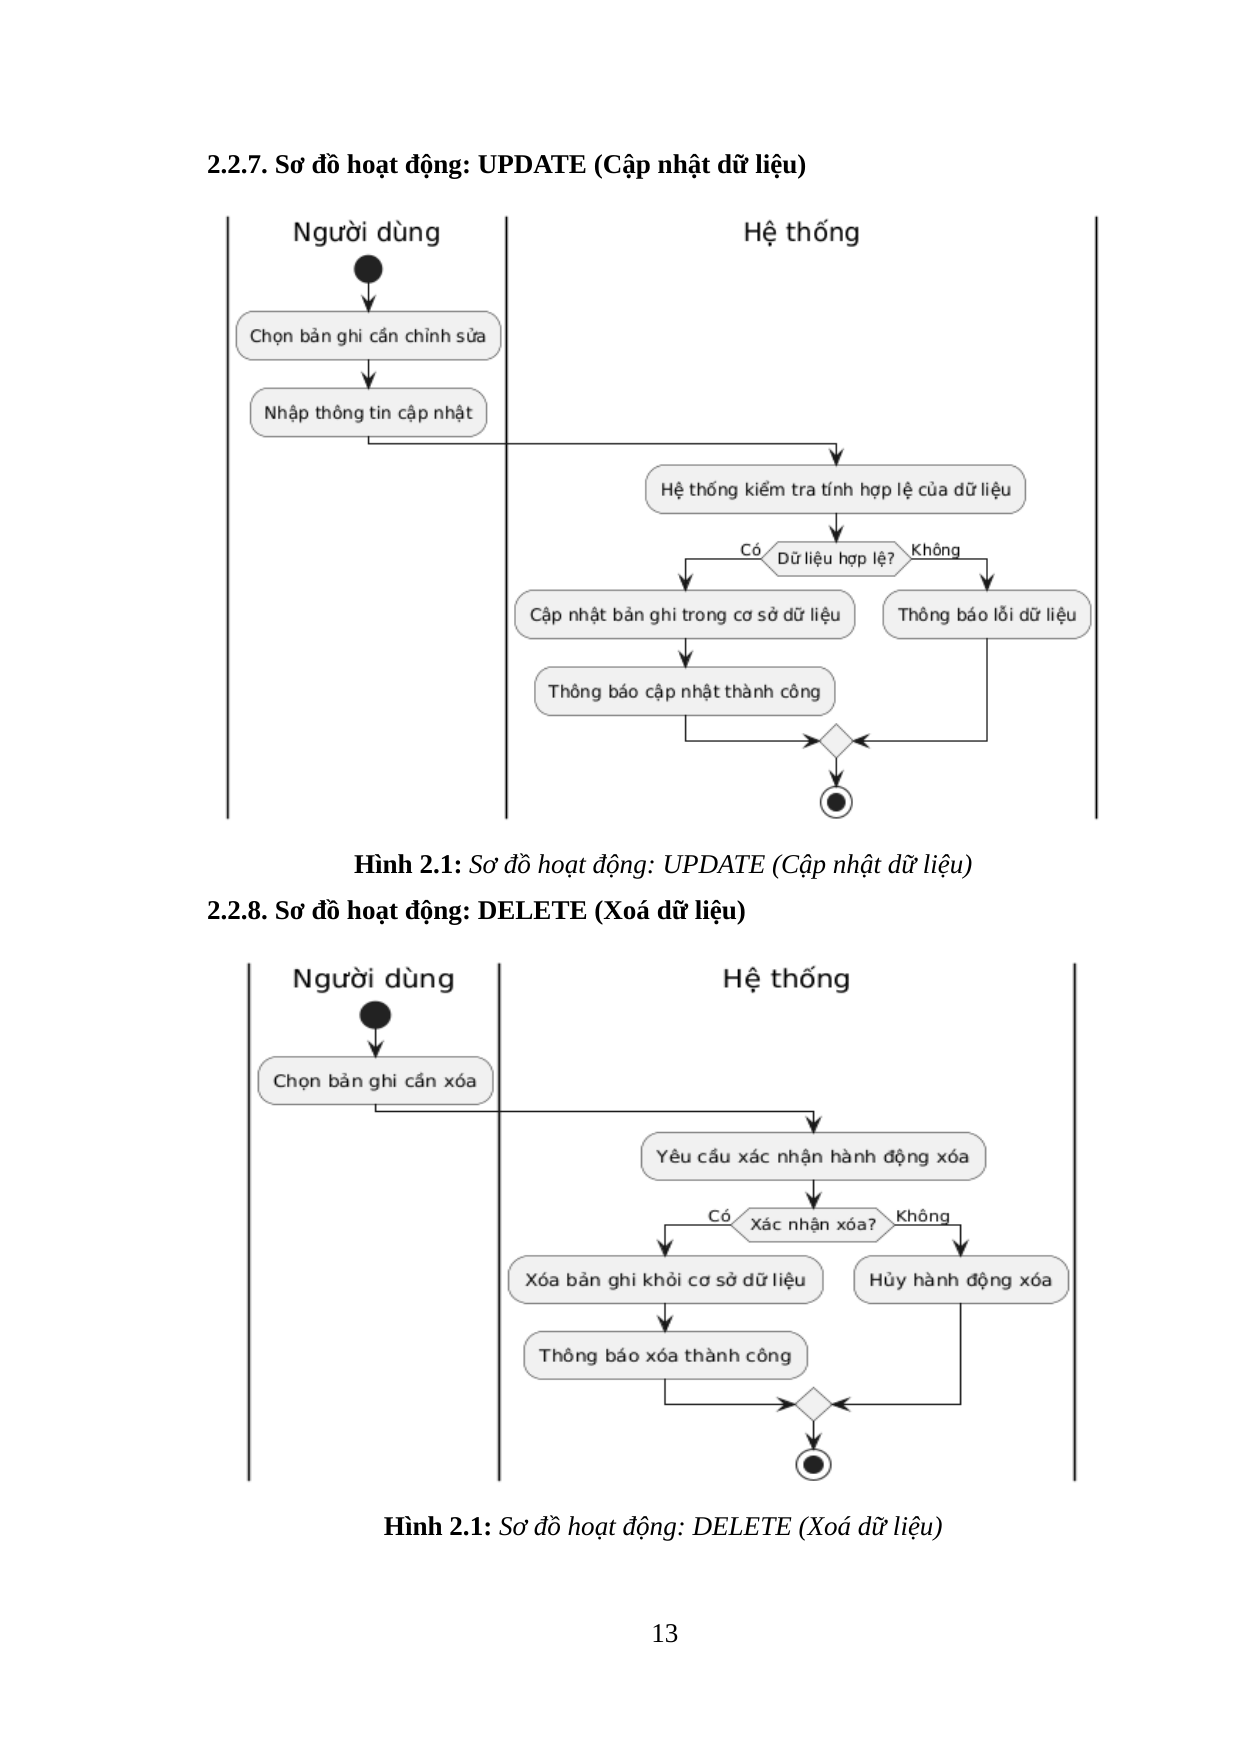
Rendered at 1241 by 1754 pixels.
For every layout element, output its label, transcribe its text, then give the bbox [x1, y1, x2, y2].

picture [225, 947, 1104, 1495]
text Sơ đồ hoạt động: UPDATE (Cập nhật dữ liệu) [207, 148, 1122, 179]
title Sơ đồ hoạt động: DELETE (Xoá dữ liệu) [207, 1510, 1122, 1541]
title Sơ đồ hoạt động: UPDATE (Cập nhật dữ liệu) [207, 848, 1122, 879]
picture [206, 200, 1123, 833]
text Sơ đồ hoạt động: DELETE (Xoá dữ liệu) [207, 894, 1122, 926]
